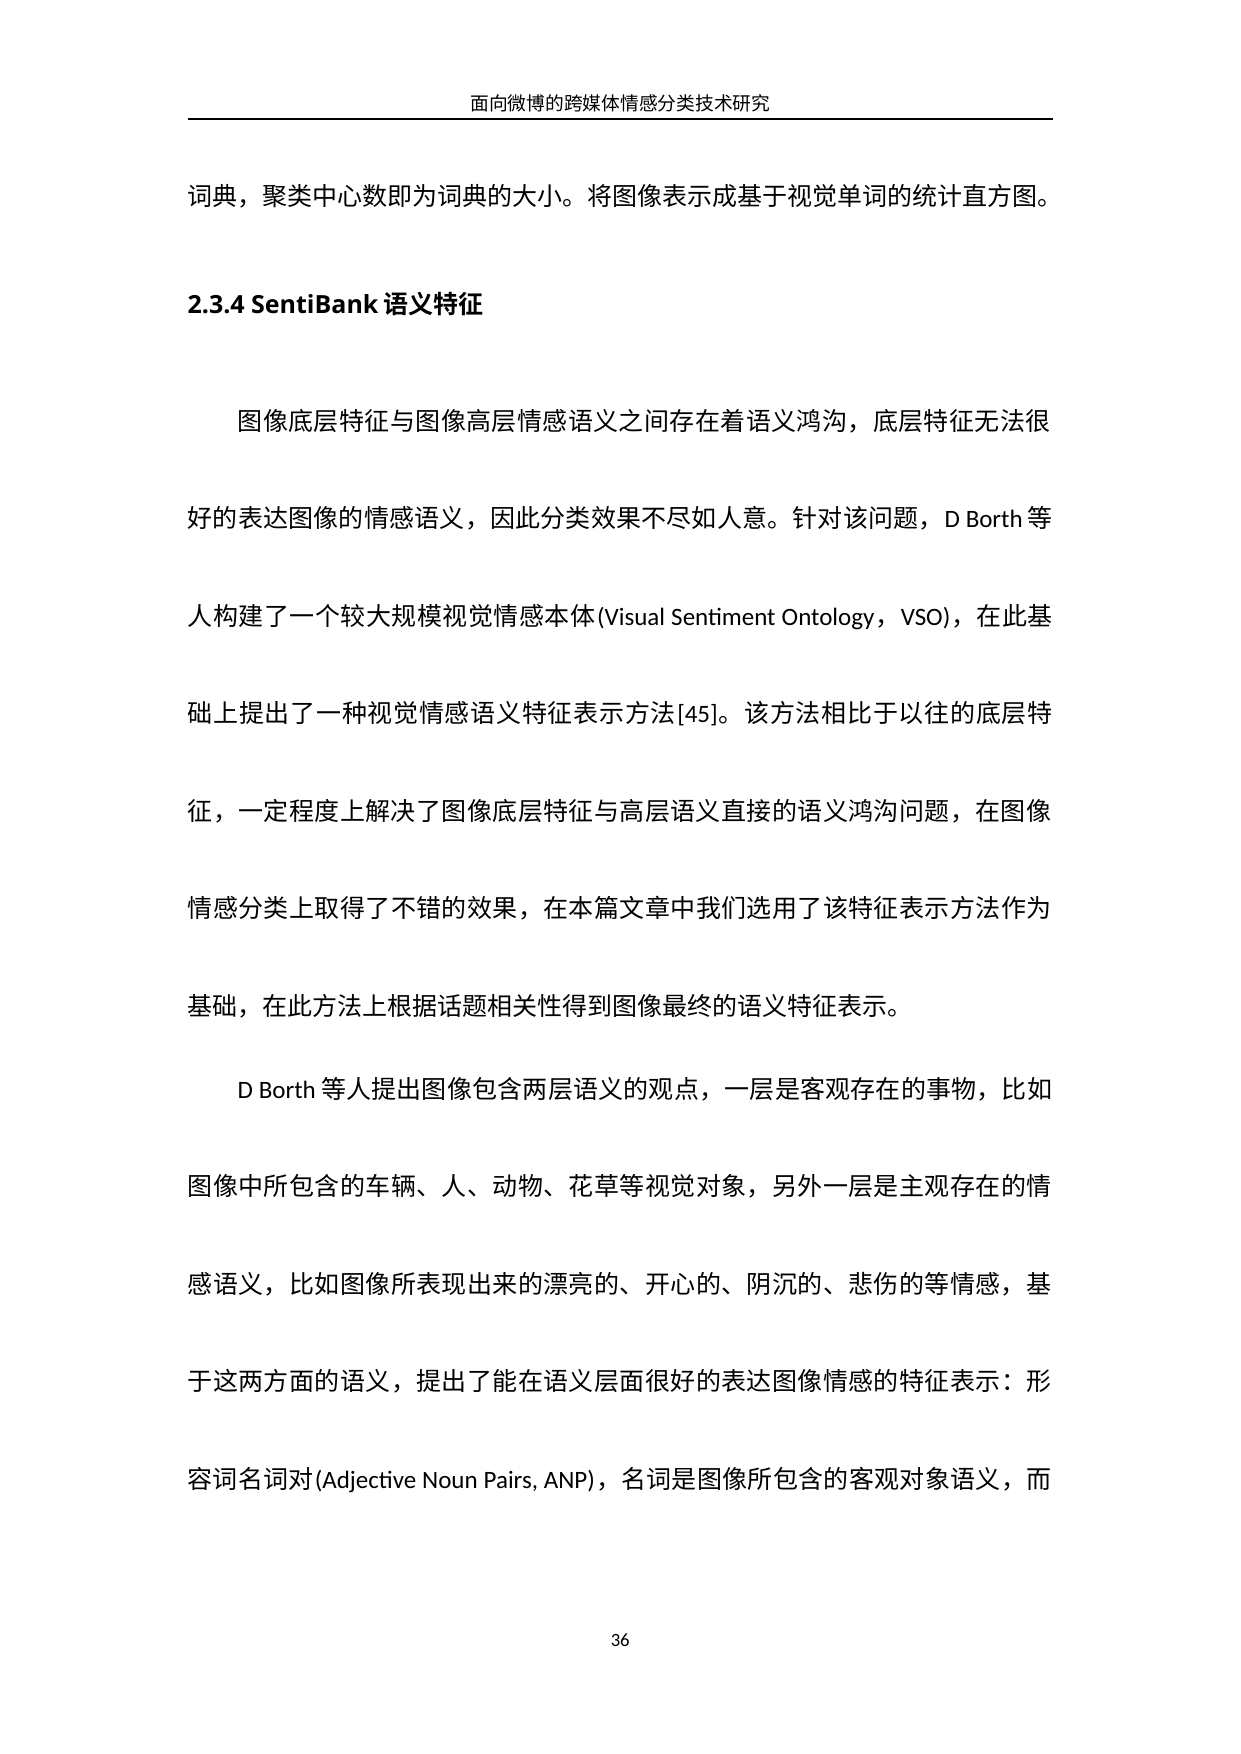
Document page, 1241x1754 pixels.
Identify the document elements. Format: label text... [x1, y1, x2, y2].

subtitle 2.3.4 SentiBank语义特征 [187, 270, 1053, 335]
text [187, 1055, 1053, 1510]
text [187, 162, 1053, 227]
text 图像底层特征与图像高层情感语义之间存在着语义鸿沟，底层特征无法很好的表达图像的情感语义，因此分类效果不尽如人意。针对该问题，D Borth等人构建了一个较大规模视觉情感本体(Visual Sentiment Ontology，VSO)，在此基础上提出了一种视觉情感语义特征表示方法[45]。该方法相比于以往的底层特征，一定程度上解决了图像底层特征与高层语义直接的语义鸿沟问题，在图像情感分类上取得了不错的效果，在本篇文章中我们选用了该特征表示方法作为基础，在此方法上根据话题相关性得到图像最终的语义特征表示。 [187, 387, 1053, 1037]
